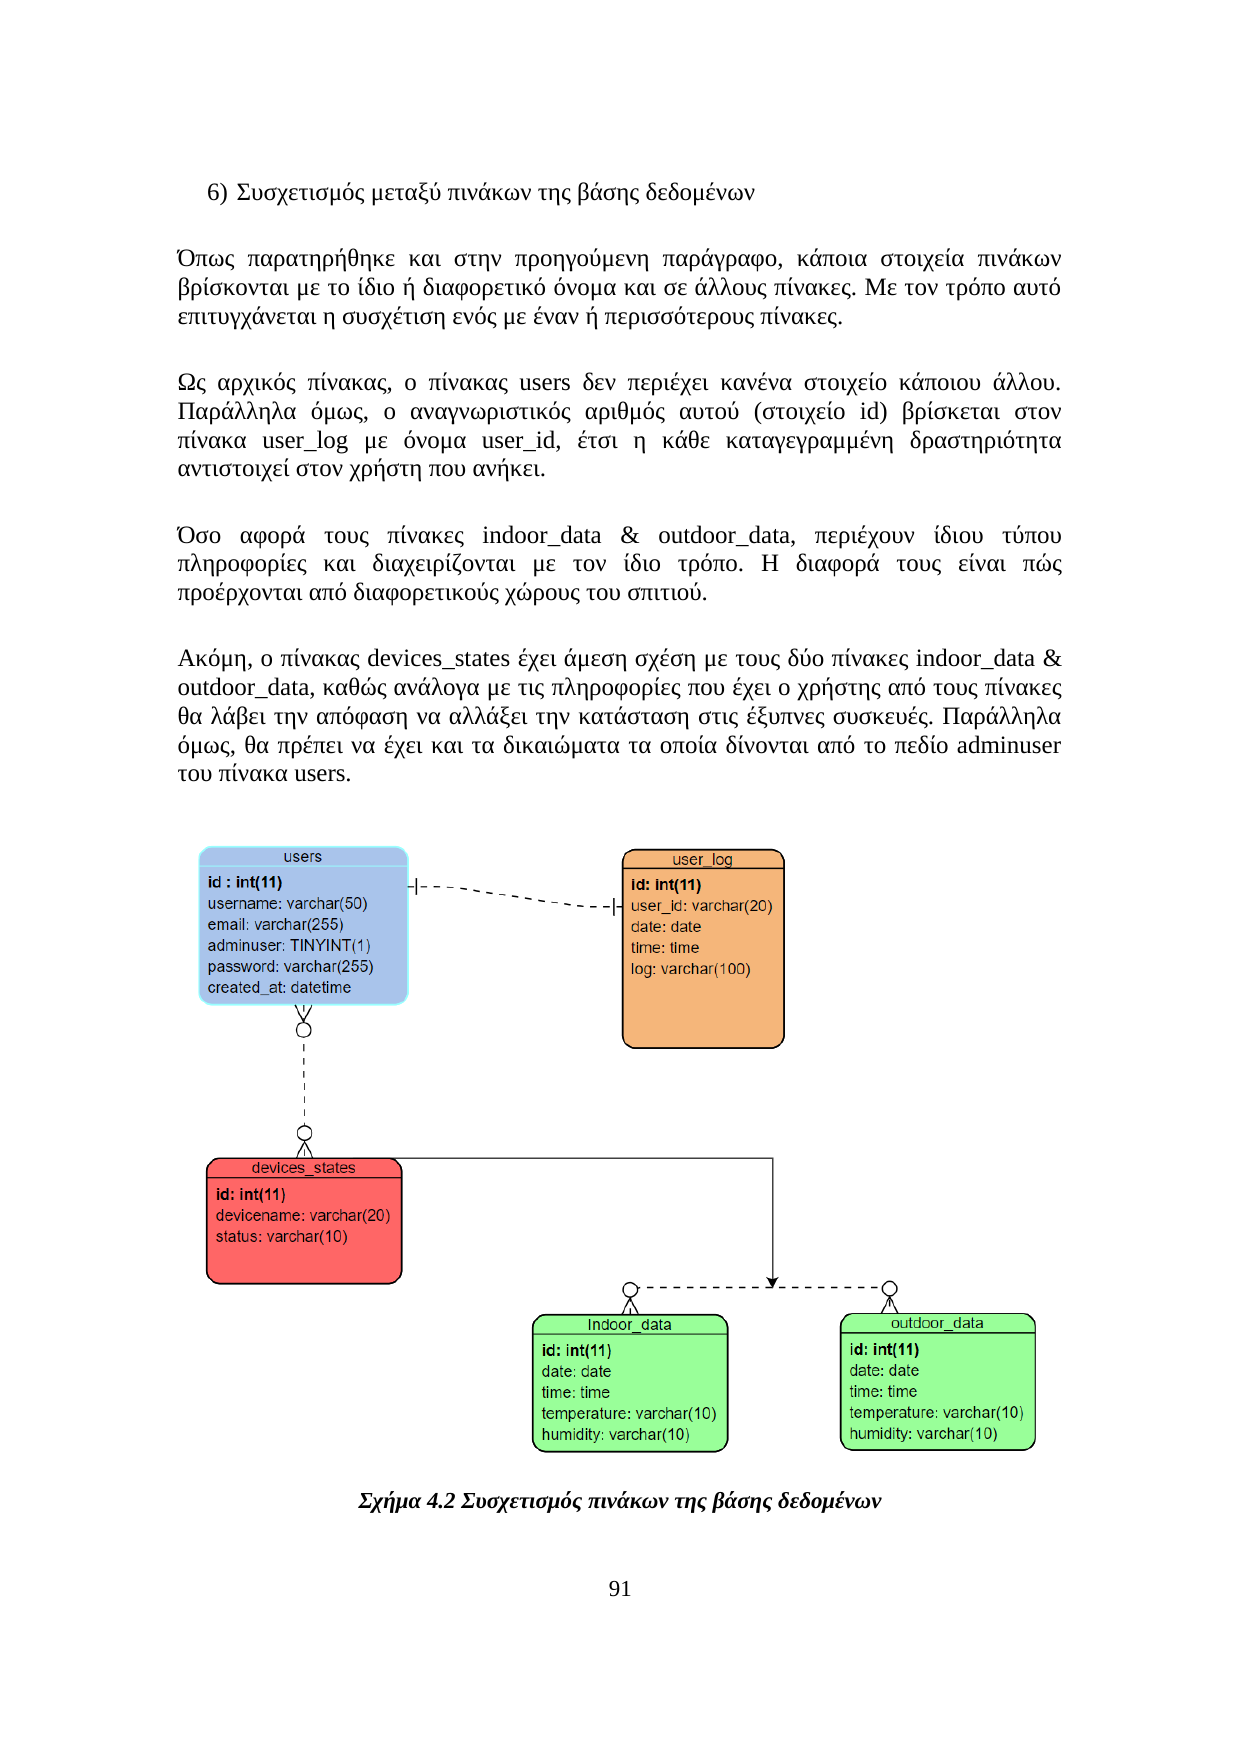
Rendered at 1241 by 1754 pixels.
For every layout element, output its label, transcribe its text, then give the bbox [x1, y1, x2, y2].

text Σχήμα 4.2 Συσχετισμός πινάκων της βάσης δεδομένων [177, 1487, 1063, 1513]
text Όπως παρατηρήθηκε και στην προηγούμενη παράγραφο, κάποια στοιχεία πινάκων βρίσκονται με το ίδιο ή διαφορετικό όνομα και σε άλλους πίνακες. Με τον τρόπο αυτό επιτυγχάνεται η συσχέτιση ενός με έναν ή περισσότερους πίνακες. [177, 243, 1063, 330]
text Ακόμη, ο πίνακας devices_states έχει άμεση σχέση με τους δύο πίνακες indoor_data & outdoor_data, καθώς ανάλογα με τις πληροφορίες που έχει ο χρήστης από τους πίνακες θα λάβει την απόφαση να αλλάξει την κατάσταση στις έξυπνες συσκευές. Παράλληλα όμως, θα πρέπει να έχει και τα δικαιώματα τα οποία δίνονται από το πεδίο adminuser του πίνακα users. [177, 643, 1063, 787]
text Ως αρχικός πίνακας, ο πίνακας users δεν περιέχει κανένα στοιχείο κάποιου άλλου. Παράλληλα όμως, ο αναγνωριστικός αριθμός αυτού (στοιχείο id) βρίσκεται στον πίνακα user_log με όνομα user_id, έτσι η κάθε καταγεγραμμένη δραστηριότητα αντιστοιχεί στον χρήστη που ανήκει. [177, 367, 1063, 482]
picture [177, 824, 1064, 1484]
list Συσχετισμός μεταξύ πινάκων της βάσης δεδομένων [207, 177, 1063, 206]
text Όσο αφορά τους πίνακες indoor_data & outdoor_data, περιέχουν ίδιου τύπου πληροφορίες και διαχειρίζονται με τον ίδιο τρόπο. Η διαφορά τους είναι πώς προέρχονται από διαφορετικούς χώρους του σπιτιού. [177, 520, 1063, 606]
